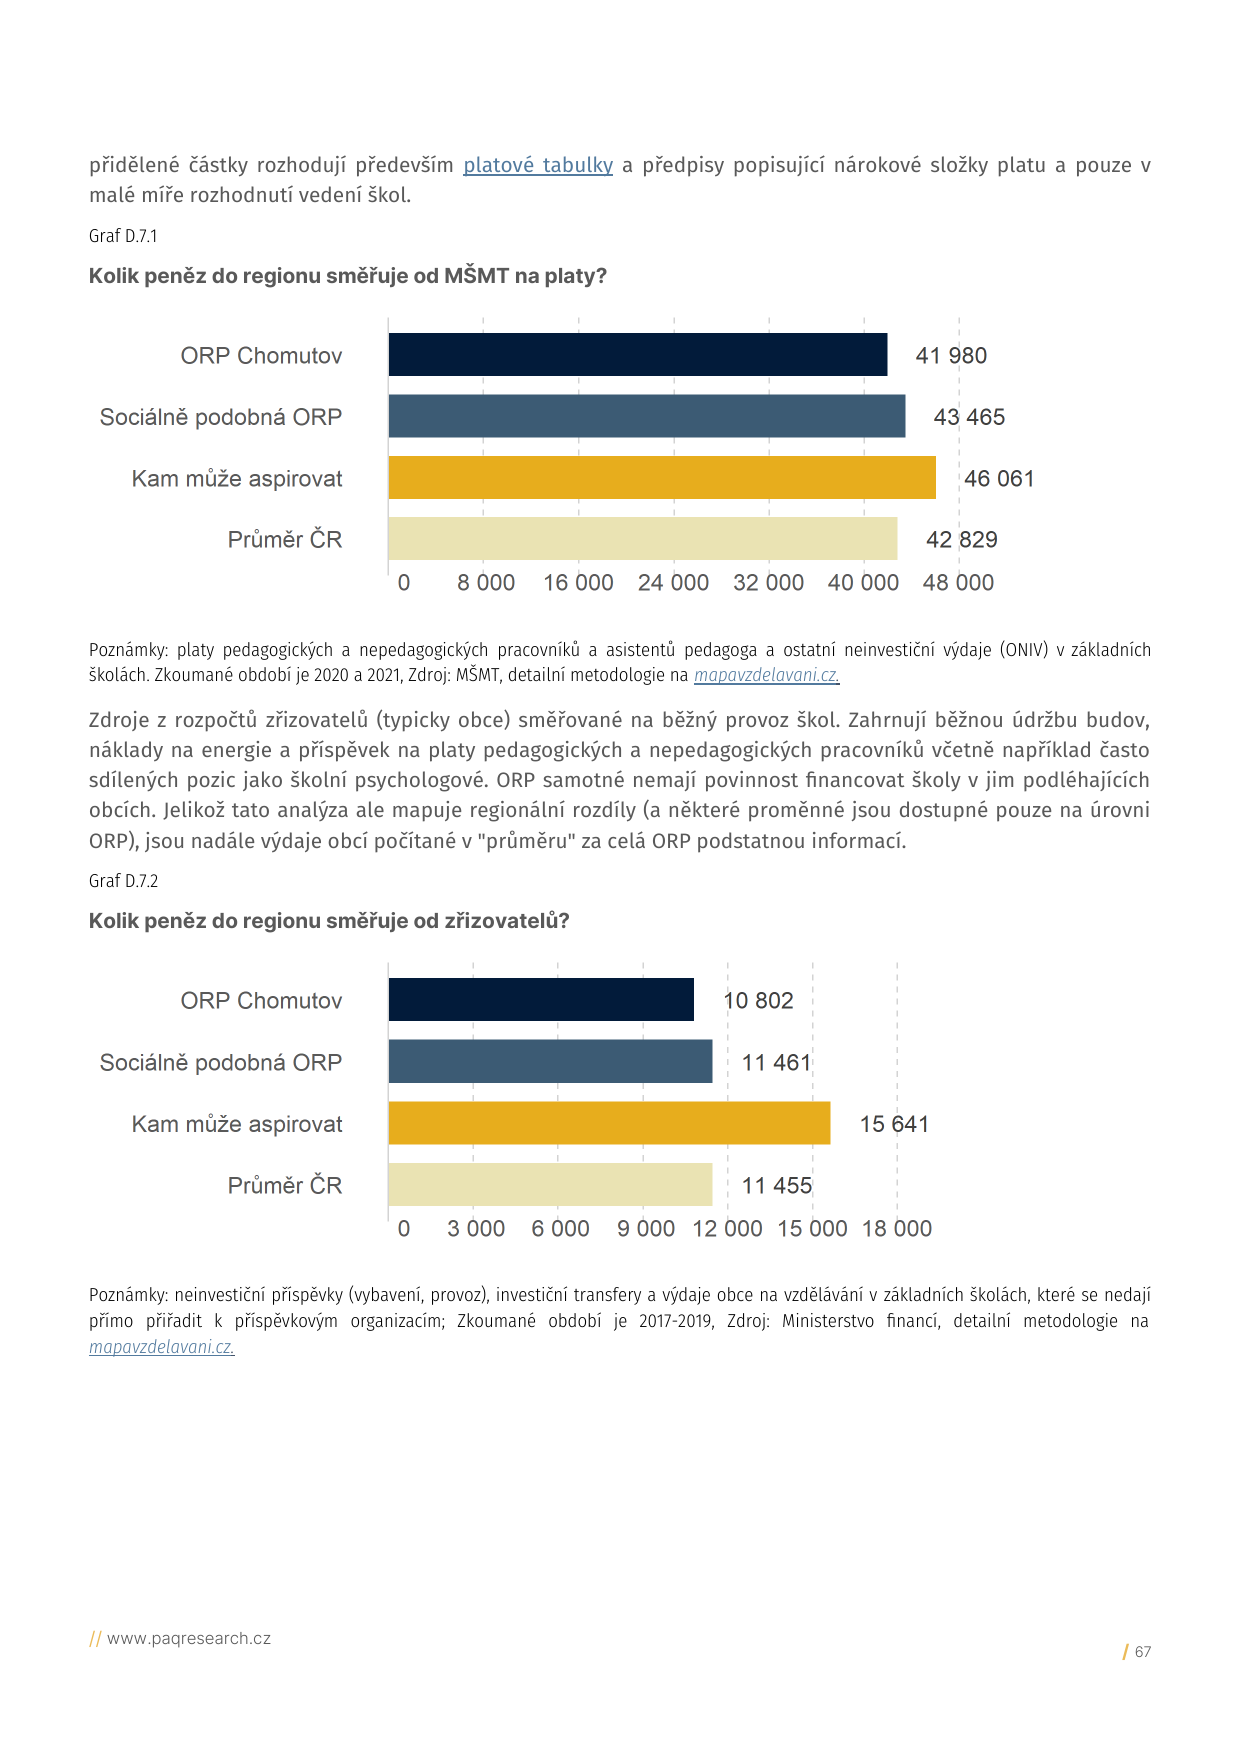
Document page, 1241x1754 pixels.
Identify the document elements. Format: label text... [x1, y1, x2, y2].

text Zdroje z rozpočtů zřizovatelů (typicky obce) směřované na běžný provoz škol. Zahrnují běžnou údržbu budov, náklady na energie a příspěvek na platy pedagogických a nepedagogických pracovníků včetně například často sdílených pozic jako školní psychologové. ORP samotné nemají povinnost financovat školy v jim podléhajících obcích. Jelikož tato analýza ale mapuje regionální rozdíly (a některé proměnné jsou dostupné pouze na úrovni ORP), jsou nadále výdaje obcí počítané v "průměru" za celá ORP podstatnou informací. [89, 703, 1152, 854]
text Graf D.7.2 [89, 870, 1152, 893]
text Kolik peněz do regionu směřuje od MŠMT na platy? [89, 263, 1152, 288]
text Poznámky: platy pedagogických a nepedagogických pracovníků a asistentů pedagoga a ostatní neinvestiční výdaje (ONIV) v základních školách. Zkoumané období je 2020 a 2021, Zdroj: MŠMT, detailní metodologie na mapavzdelavani.cz. [89, 638, 1152, 687]
text Poznámky: neinvestiční příspěvky (vybavení, provoz), investiční transfery a výdaje obce na vzdělávání v základních školách, které se nedají přímo přiřadit k příspěvkovým organizacím; Zkoumané období je 2017-2019, Zdroj: Ministerstvo financí, detailní metodologie na mapavzdelavani.cz. [89, 1284, 1152, 1358]
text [89, 148, 1152, 208]
picture [88, 290, 1139, 622]
text Graf D.7.1 [89, 225, 1152, 247]
text Kolik peněz do regionu směřuje od zřizovatelů? [89, 909, 1152, 934]
picture [88, 935, 1139, 1268]
